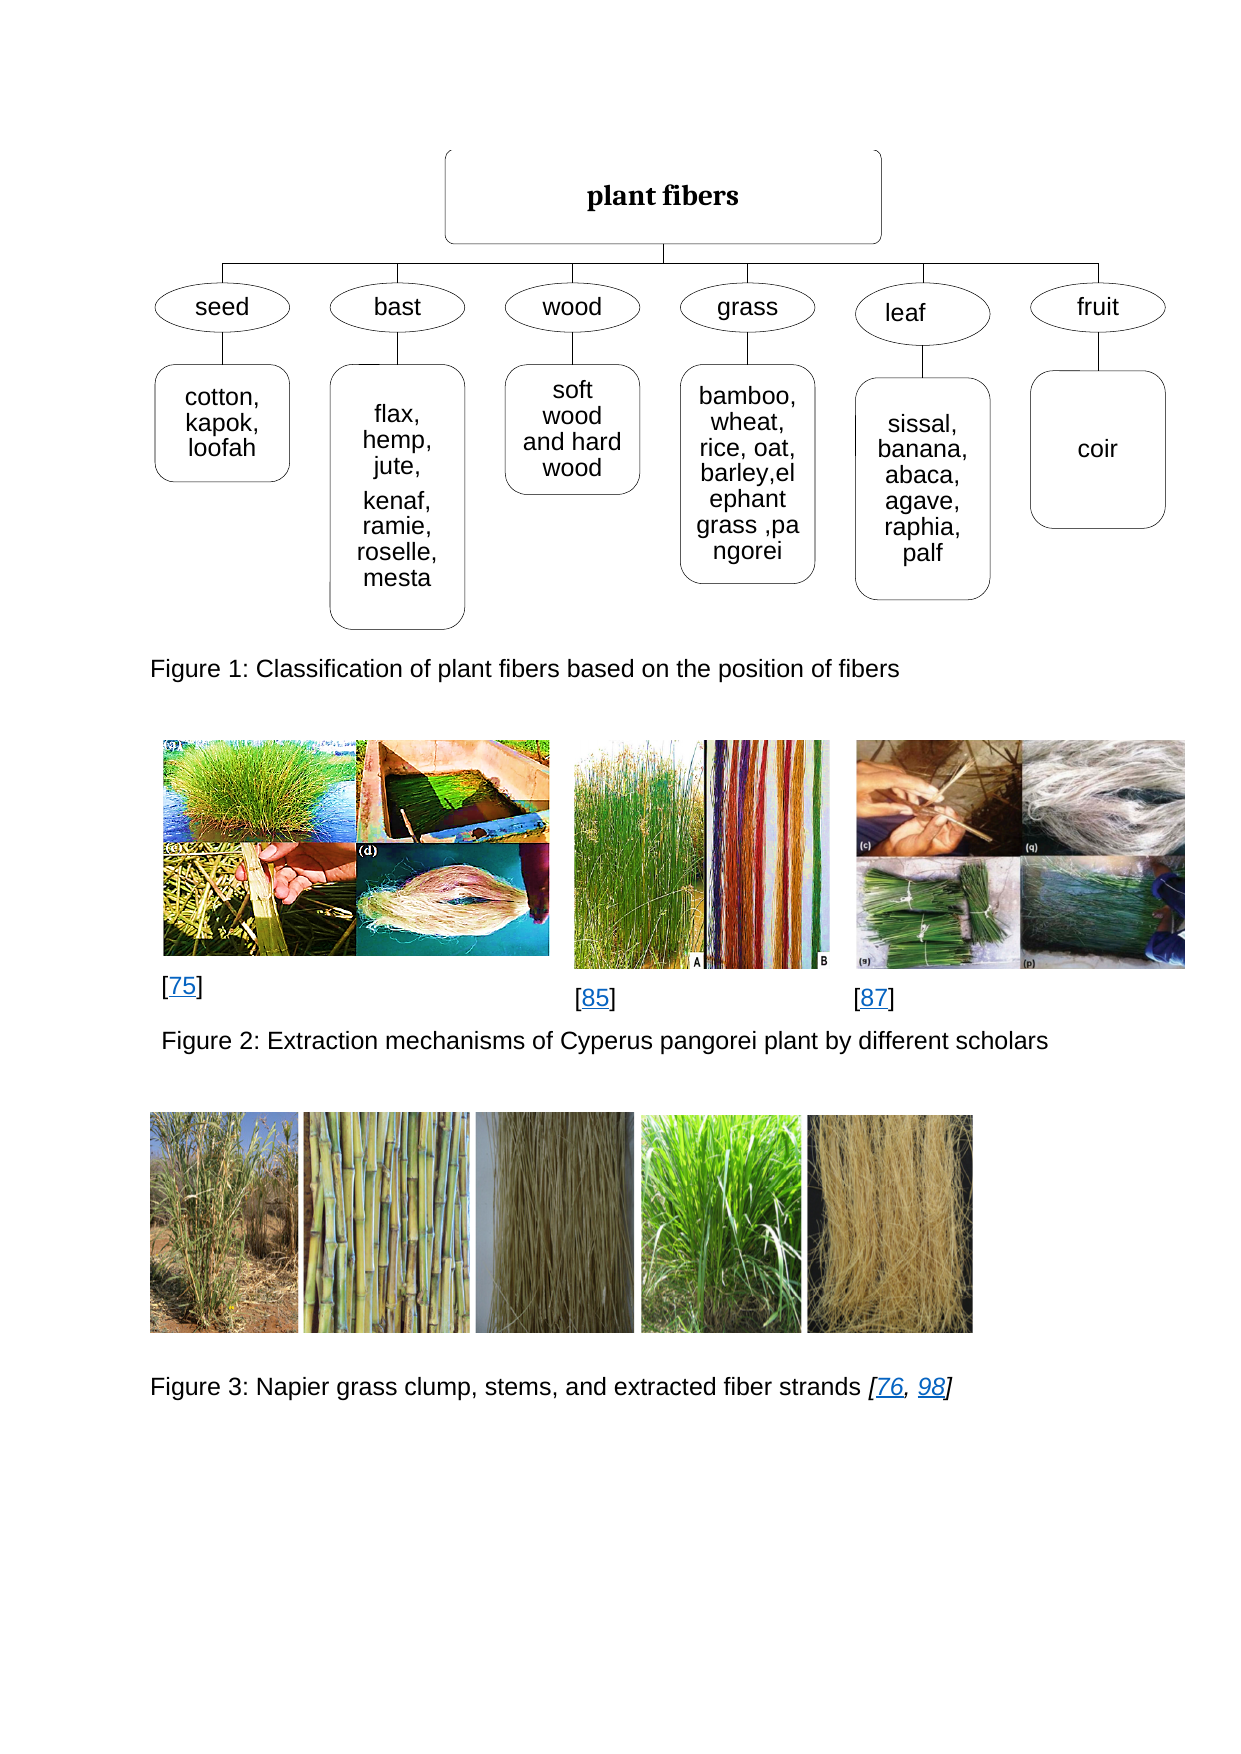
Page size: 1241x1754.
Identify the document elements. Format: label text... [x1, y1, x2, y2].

text Figure 1: Classification of plant fibers based on the position of fibers [150, 654, 1090, 683]
table_header [75] [150, 740, 563, 1026]
table_header [87] [842, 740, 1196, 1026]
picture [641, 1115, 973, 1333]
picture [856, 740, 1185, 969]
picture [150, 1112, 635, 1333]
text Figure 3: Napier grass clump, stems, and extracted fiber strands [76, 98] [150, 1372, 1090, 1400]
picture [161, 740, 551, 956]
table_cell Figure 2: Extraction mechanisms of Cyperus pangorei plant by different scholars [150, 1026, 1196, 1069]
table_header [85] [563, 740, 842, 1026]
picture [574, 740, 830, 969]
